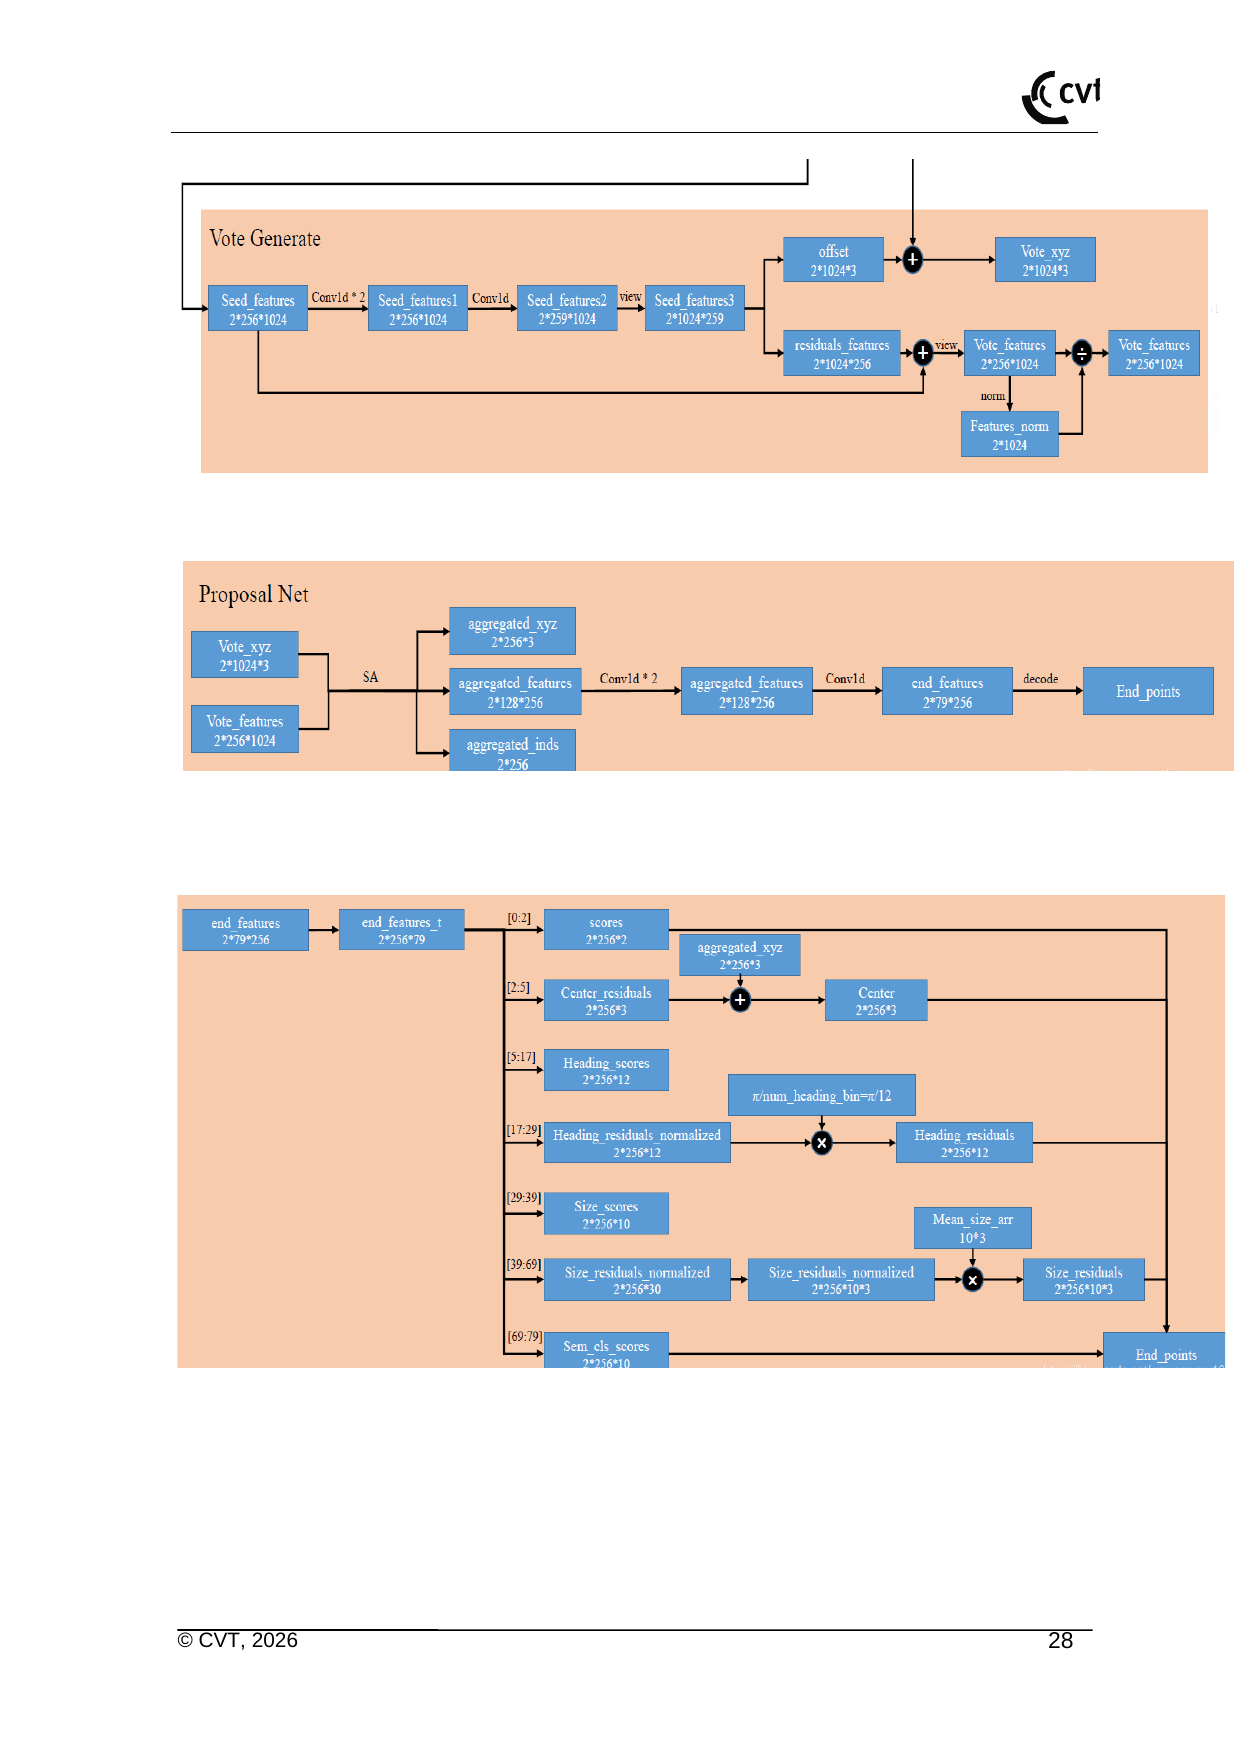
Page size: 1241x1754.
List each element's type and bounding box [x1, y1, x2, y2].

picture [177, 551, 1238, 771]
picture [177, 895, 1226, 1368]
picture [177, 159, 1219, 479]
